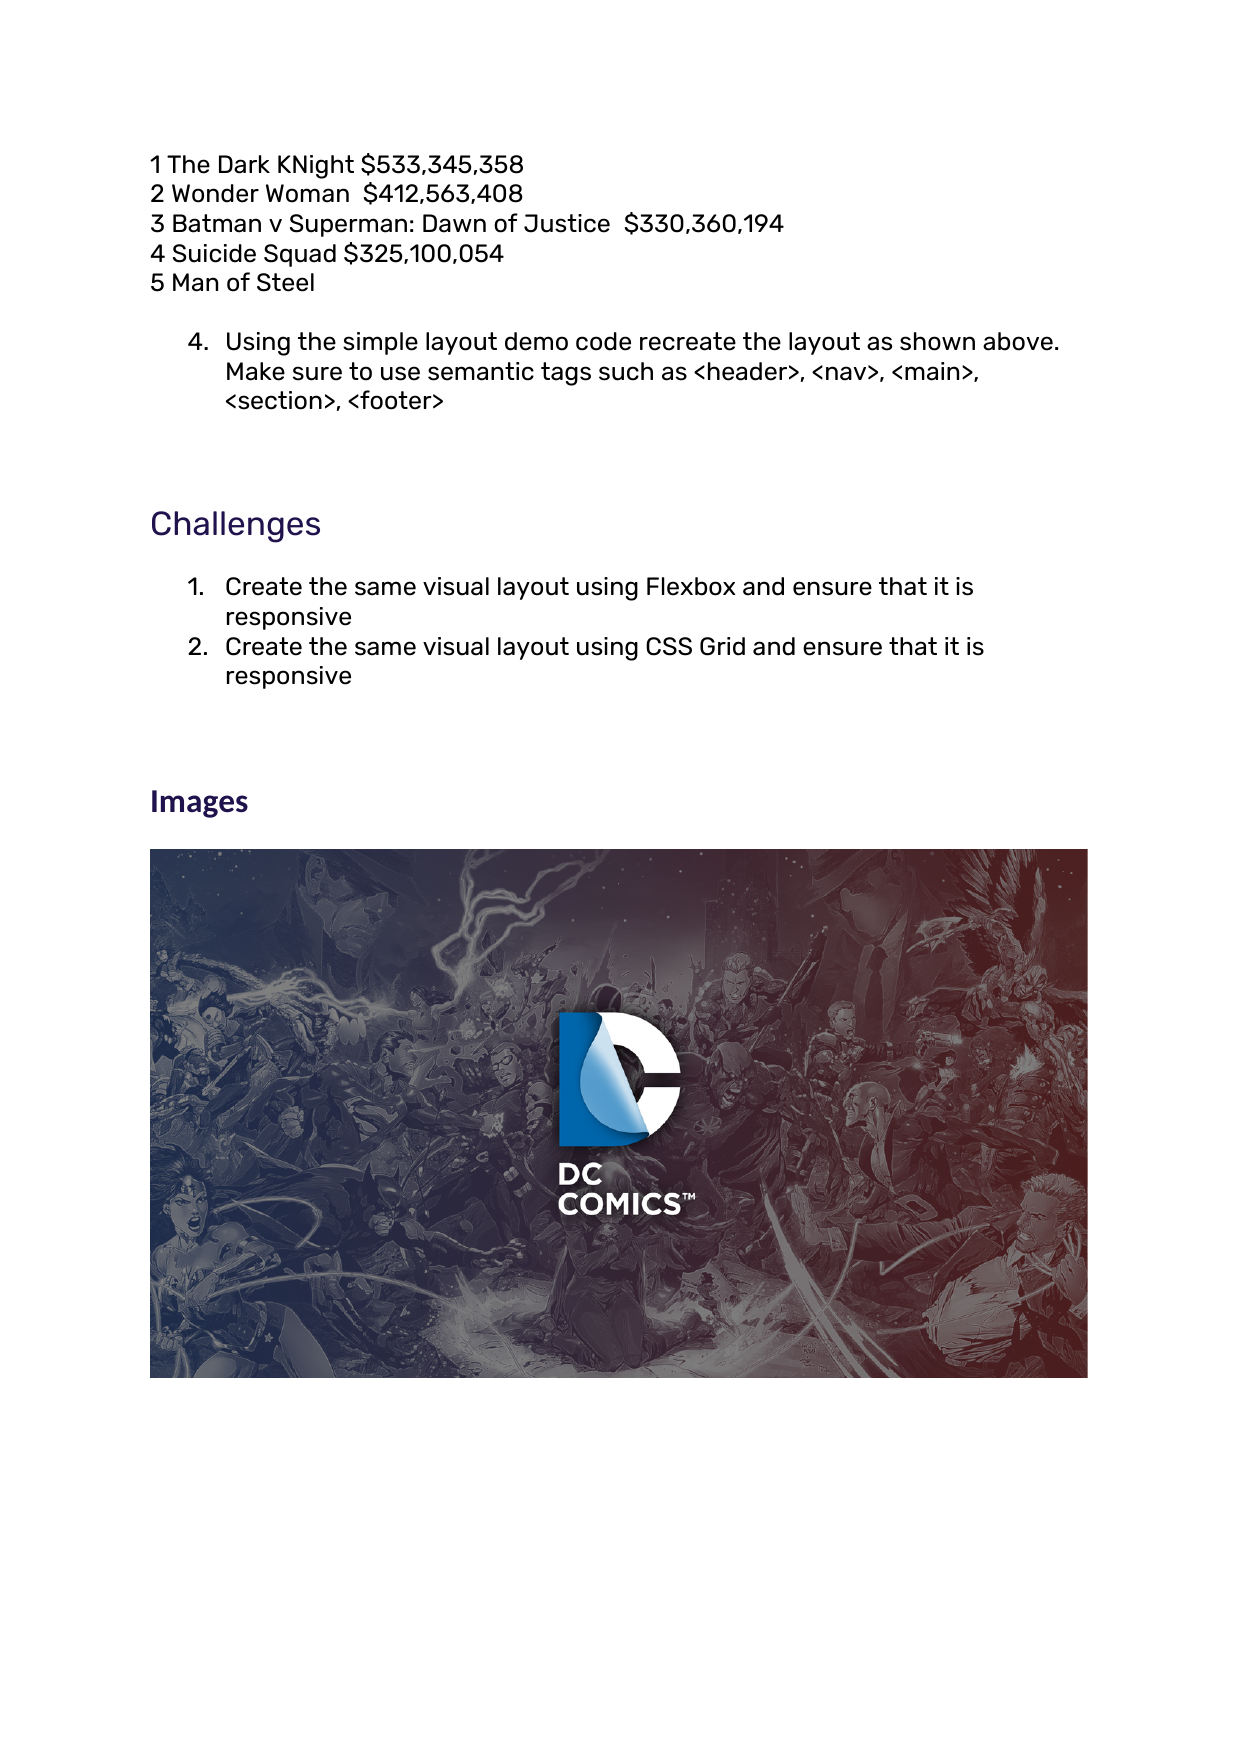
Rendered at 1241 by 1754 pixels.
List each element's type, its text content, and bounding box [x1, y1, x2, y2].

list Using the simple layout demo code recreate the layout as shown above. Make sure to use semantic tags such as <header>, <nav>, <main>, <section>, <footer> [187, 327, 1090, 416]
text Images [150, 779, 1090, 820]
list Create the same visual layout using CSS Grid and ensure that it is responsive [187, 632, 1090, 691]
text 3 Batman v Superman: Dawn of Justice $330,360,194 [150, 209, 1090, 239]
text 5 Man of Steel [150, 268, 1090, 298]
picture [150, 849, 1088, 1378]
text Challenges [150, 504, 1090, 543]
text 1 The Dark KNight $533,345,358 [150, 150, 1090, 179]
text 2 Wonder Woman $412,563,408 [150, 179, 1090, 209]
text 4 Suicide Squad $325,100,054 [150, 239, 1090, 268]
list Create the same visual layout using Flexbox and ensure that it is responsive [187, 572, 1090, 632]
